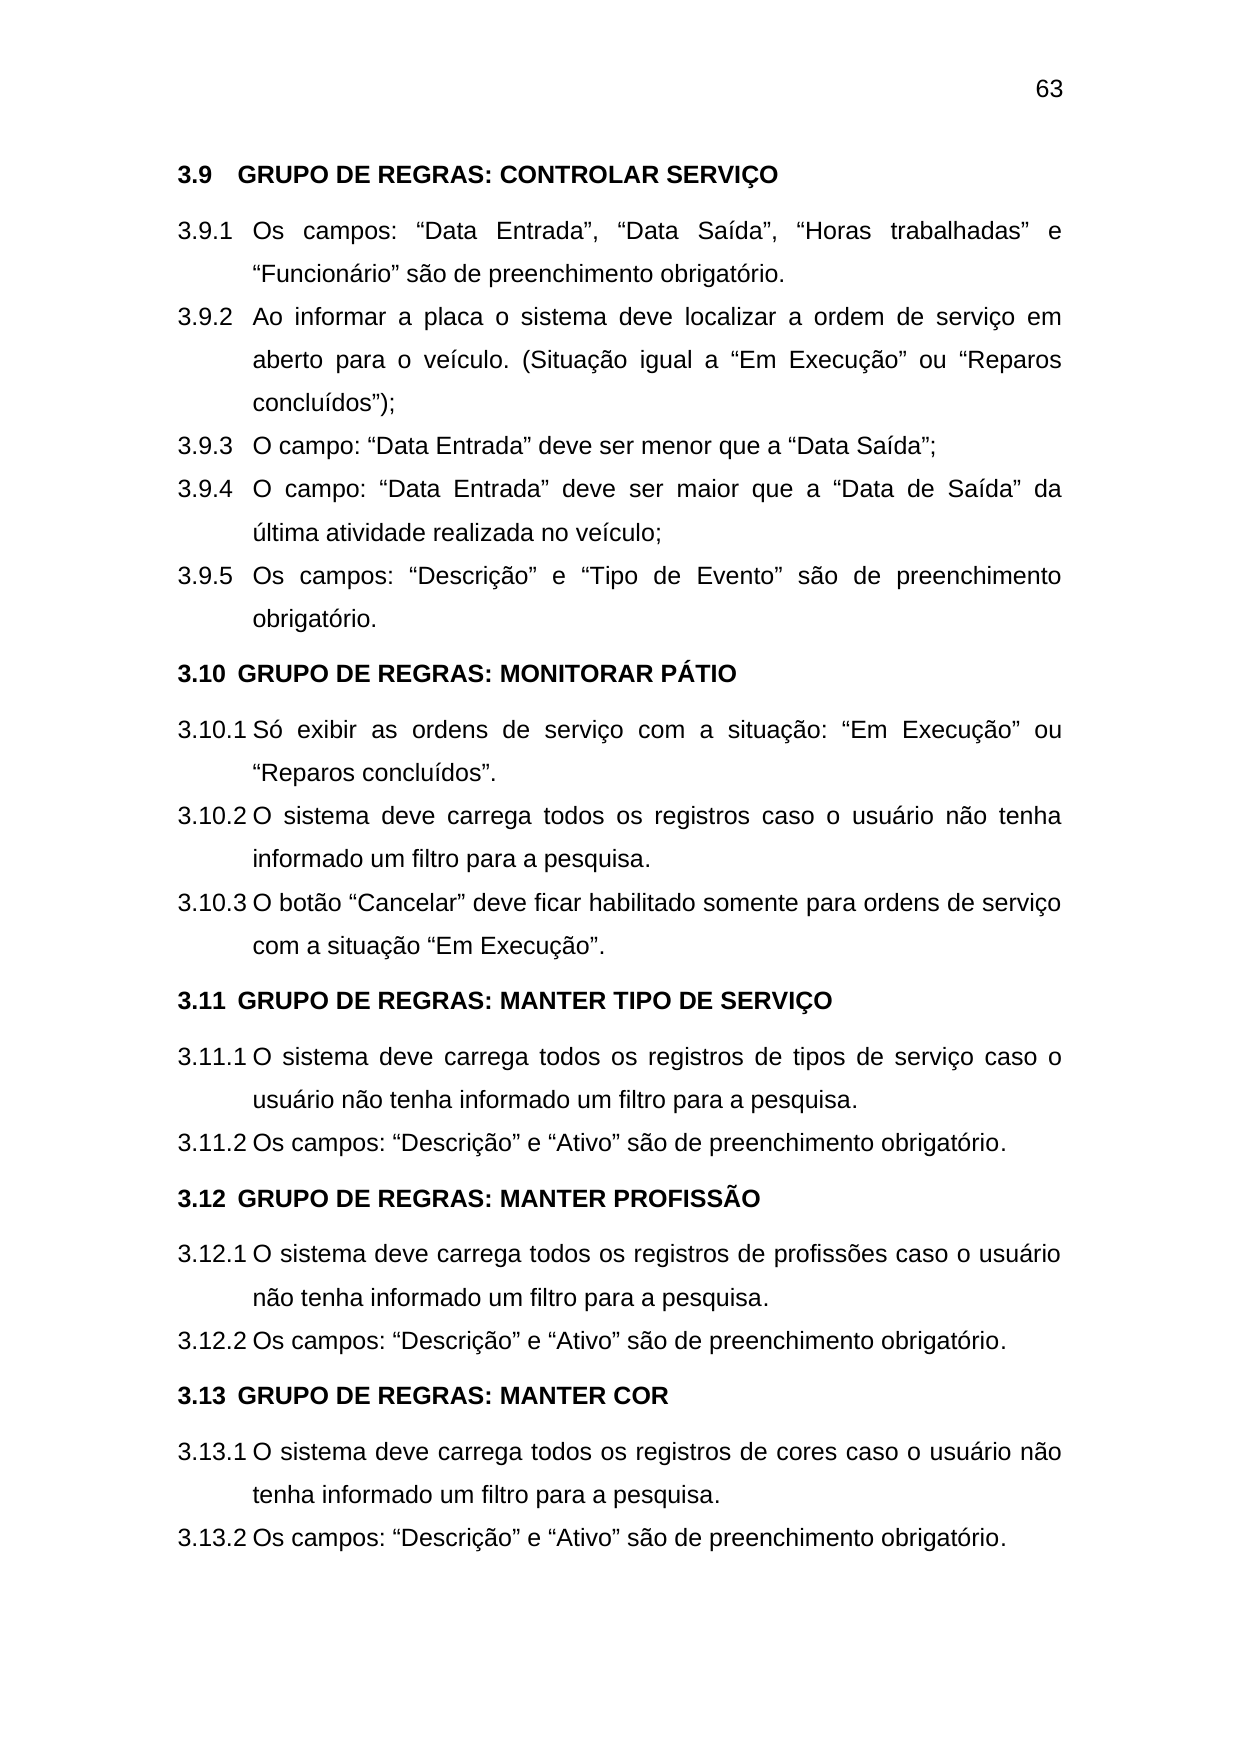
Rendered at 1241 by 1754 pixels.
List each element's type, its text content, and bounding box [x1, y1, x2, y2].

text O sistema deve carrega todos os registros caso o usuário não tenha informado um filtro para a pesquisa. [177, 801, 1063, 873]
text O sistema deve carrega todos os registros de tipos de serviço caso o usuário não tenha informado um filtro para a pesquisa. [177, 1042, 1063, 1114]
text Grupo de Regras: Manter Profissão [177, 1184, 1063, 1212]
text O sistema deve carrega todos os registros de profissões caso o usuário não tenha informado um filtro para a pesquisa. [177, 1239, 1063, 1311]
text Ao informar a placa o sistema deve localizar a ordem de serviço em aberto para o veículo. (Situação igual a “Em Execução” ou “Reparos concluídos”); [177, 302, 1063, 417]
text O campo: “Data Entrada” deve ser maior que a “Data de Saída” da última atividade realizada no veículo; [177, 474, 1063, 546]
text Os campos: “Data Entrada”, “Data Saída”, “Horas trabalhadas” e “Funcionário” são de preenchimento obrigatório. [177, 216, 1063, 287]
text O botão “Cancelar” deve ficar habilitado somente para ordens de serviço com a situação “Em Execução”. [177, 887, 1063, 959]
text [177, 1523, 1063, 1552]
text O sistema deve carrega todos os registros de cores caso o usuário não tenha informado um filtro para a pesquisa. [177, 1437, 1063, 1509]
text Só exibir as ordens de serviço com a situação: “Em Execução” ou “Reparos concluídos”. [177, 715, 1063, 787]
text O campo: “Data Entrada” deve ser menor que a “Data Saída”; [177, 431, 1063, 460]
text Grupo de Regras: Monitorar Pátio [177, 659, 1063, 688]
text Grupo de Regras: Manter Tipo de Serviço [177, 986, 1063, 1015]
text Grupo de Regras: Controlar Serviço [177, 160, 1063, 189]
text Os campos: “Descrição” e “Ativo” são de preenchimento obrigatório. [177, 1128, 1063, 1157]
text Os campos: “Descrição” e “Ativo” são de preenchimento obrigatório. [177, 1326, 1063, 1354]
text Os campos: “Descrição” e “Tipo de Evento” são de preenchimento obrigatório. [177, 561, 1063, 632]
text Grupo de Regras: Manter Cor [177, 1381, 1063, 1410]
